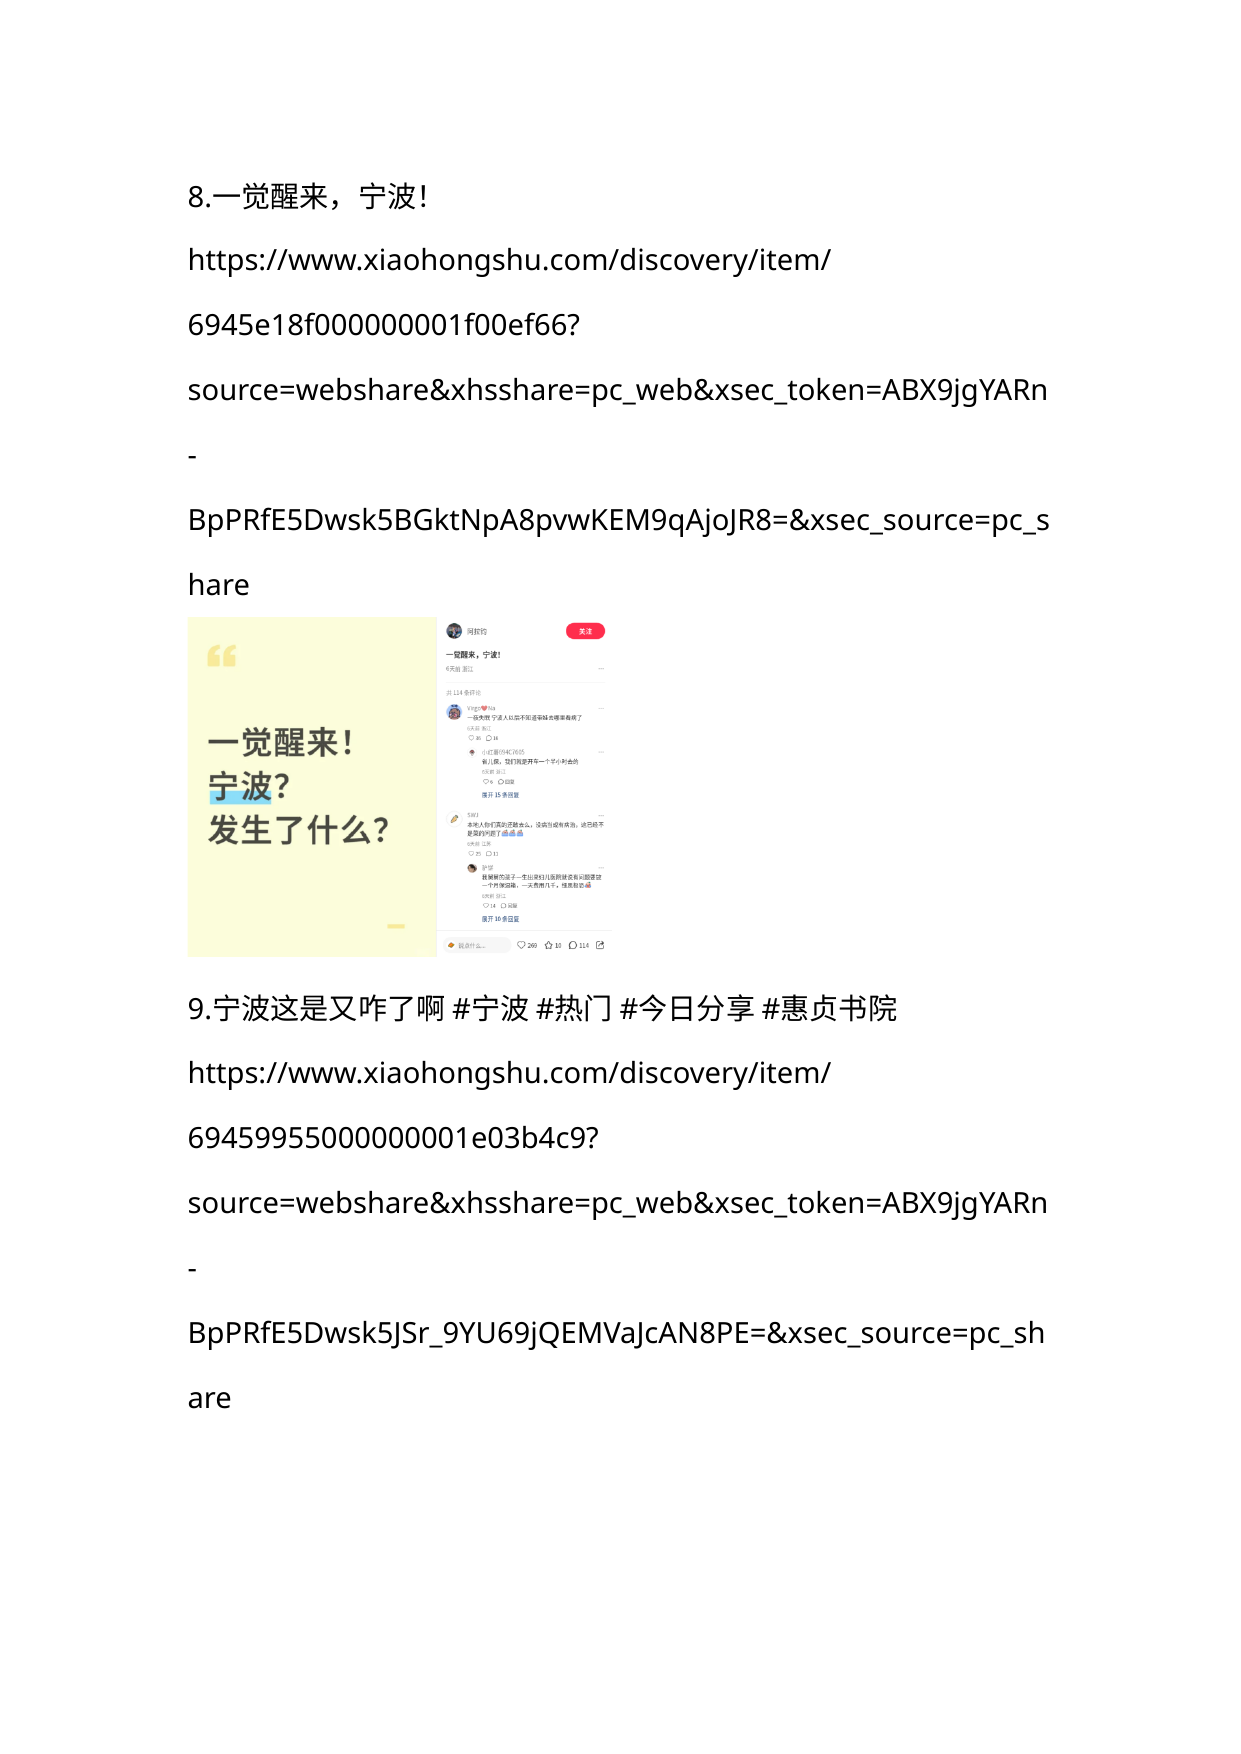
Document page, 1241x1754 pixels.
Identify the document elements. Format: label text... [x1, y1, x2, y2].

picture [187, 617, 612, 957]
text https://www.xiaohongshu.com/discovery/item/69459955000000001e03b4c9?source=webshare&xhsshare=pc_web&xsec_token=ABX9jgYARn-BpPRfE5Dwsk5JSr_9YU69jQEMVaJcAN8PE=&xsec_source=pc_share [187, 1039, 1053, 1429]
text 9.宁波这是又咋了啊 #宁波 #热门 #今日分享 #惠贞书院 [187, 974, 1053, 1039]
text 8.一觉醒来，宁波！ [187, 162, 1053, 227]
text https://www.xiaohongshu.com/discovery/item/6945e18f000000001f00ef66?source=webshare&xhsshare=pc_web&xsec_token=ABX9jgYARn-BpPRfE5Dwsk5BGktNpA8pvwKEM9qAjoJR8=&xsec_source=pc_share [187, 227, 1053, 617]
